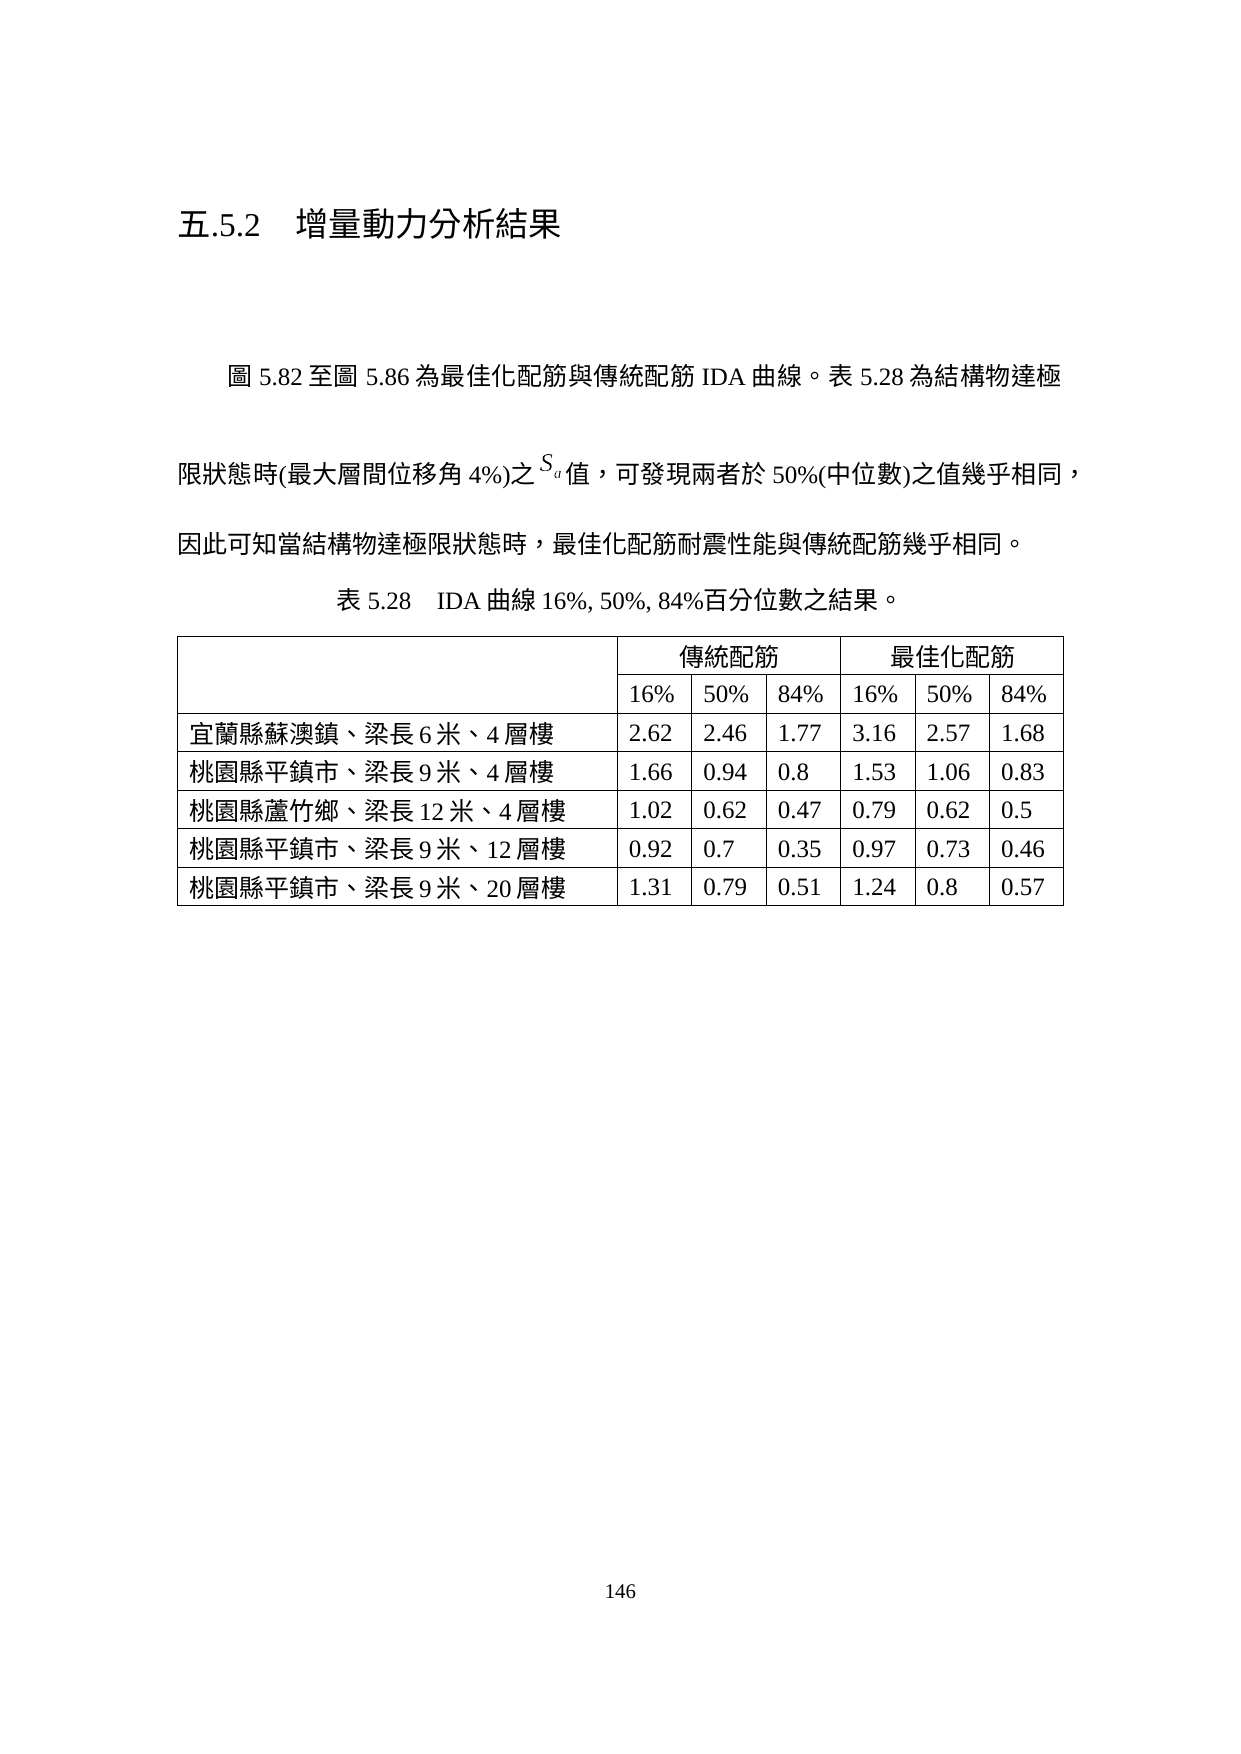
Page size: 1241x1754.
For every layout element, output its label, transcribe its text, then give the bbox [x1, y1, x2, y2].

table_cell 1.31 [618, 868, 691, 905]
table_cell 0.57 [990, 868, 1063, 905]
table_cell 84% [767, 675, 840, 713]
table_header 最佳化配筋 [841, 637, 1063, 674]
table_cell 3.16 [841, 714, 915, 751]
table_cell 桃園縣蘆竹鄉、梁長12米、4層樓 [178, 791, 617, 828]
table_header 傳統配筋 [618, 637, 840, 674]
table_cell 84% [990, 675, 1063, 713]
table_cell 桃園縣平鎮市、梁長9米、4層樓 [178, 752, 617, 790]
subtitle 增量動力分析結果 [177, 184, 1063, 259]
table_cell 0.7 [692, 829, 766, 867]
table_cell 1.66 [618, 752, 691, 790]
table_cell 2.46 [692, 714, 766, 751]
table_cell 0.94 [692, 752, 766, 790]
table_cell 1.24 [841, 868, 915, 905]
table_cell 0.8 [916, 868, 989, 905]
table_cell 0.46 [990, 829, 1063, 867]
table_cell 0.92 [618, 829, 691, 867]
table_cell 1.77 [767, 714, 840, 751]
table_cell 50% [692, 675, 766, 713]
table_cell 0.47 [767, 791, 840, 828]
table_cell 0.5 [990, 791, 1063, 828]
table_cell 2.62 [618, 714, 691, 751]
table_cell 50% [916, 675, 989, 713]
table_cell 1.53 [841, 752, 915, 790]
table_cell 1.06 [916, 752, 989, 790]
table_cell 桃園縣平鎮市、梁長9米、12層樓 [178, 829, 617, 867]
table_cell 0.8 [767, 752, 840, 790]
table_cell 0.83 [990, 752, 1063, 790]
table_cell 16% [841, 675, 915, 713]
table_cell 0.97 [841, 829, 915, 867]
table_cell 宜蘭縣蘇澳鎮、梁長6米、4層樓 [178, 714, 617, 751]
table_cell 1.02 [618, 791, 691, 828]
table_cell 0.62 [692, 791, 766, 828]
table_cell 2.57 [916, 714, 989, 751]
table_cell 0.79 [841, 791, 915, 828]
table_cell 0.51 [767, 868, 840, 905]
table_cell 桃園縣平鎮市、梁長9米、20層樓 [178, 868, 617, 905]
table_cell 0.73 [916, 829, 989, 867]
table_cell 0.35 [767, 829, 840, 867]
table_cell 1.68 [990, 714, 1063, 751]
table_header [178, 637, 617, 713]
table_cell 0.79 [692, 868, 766, 905]
table_cell 16% [618, 675, 691, 713]
table_cell 0.62 [916, 791, 989, 828]
